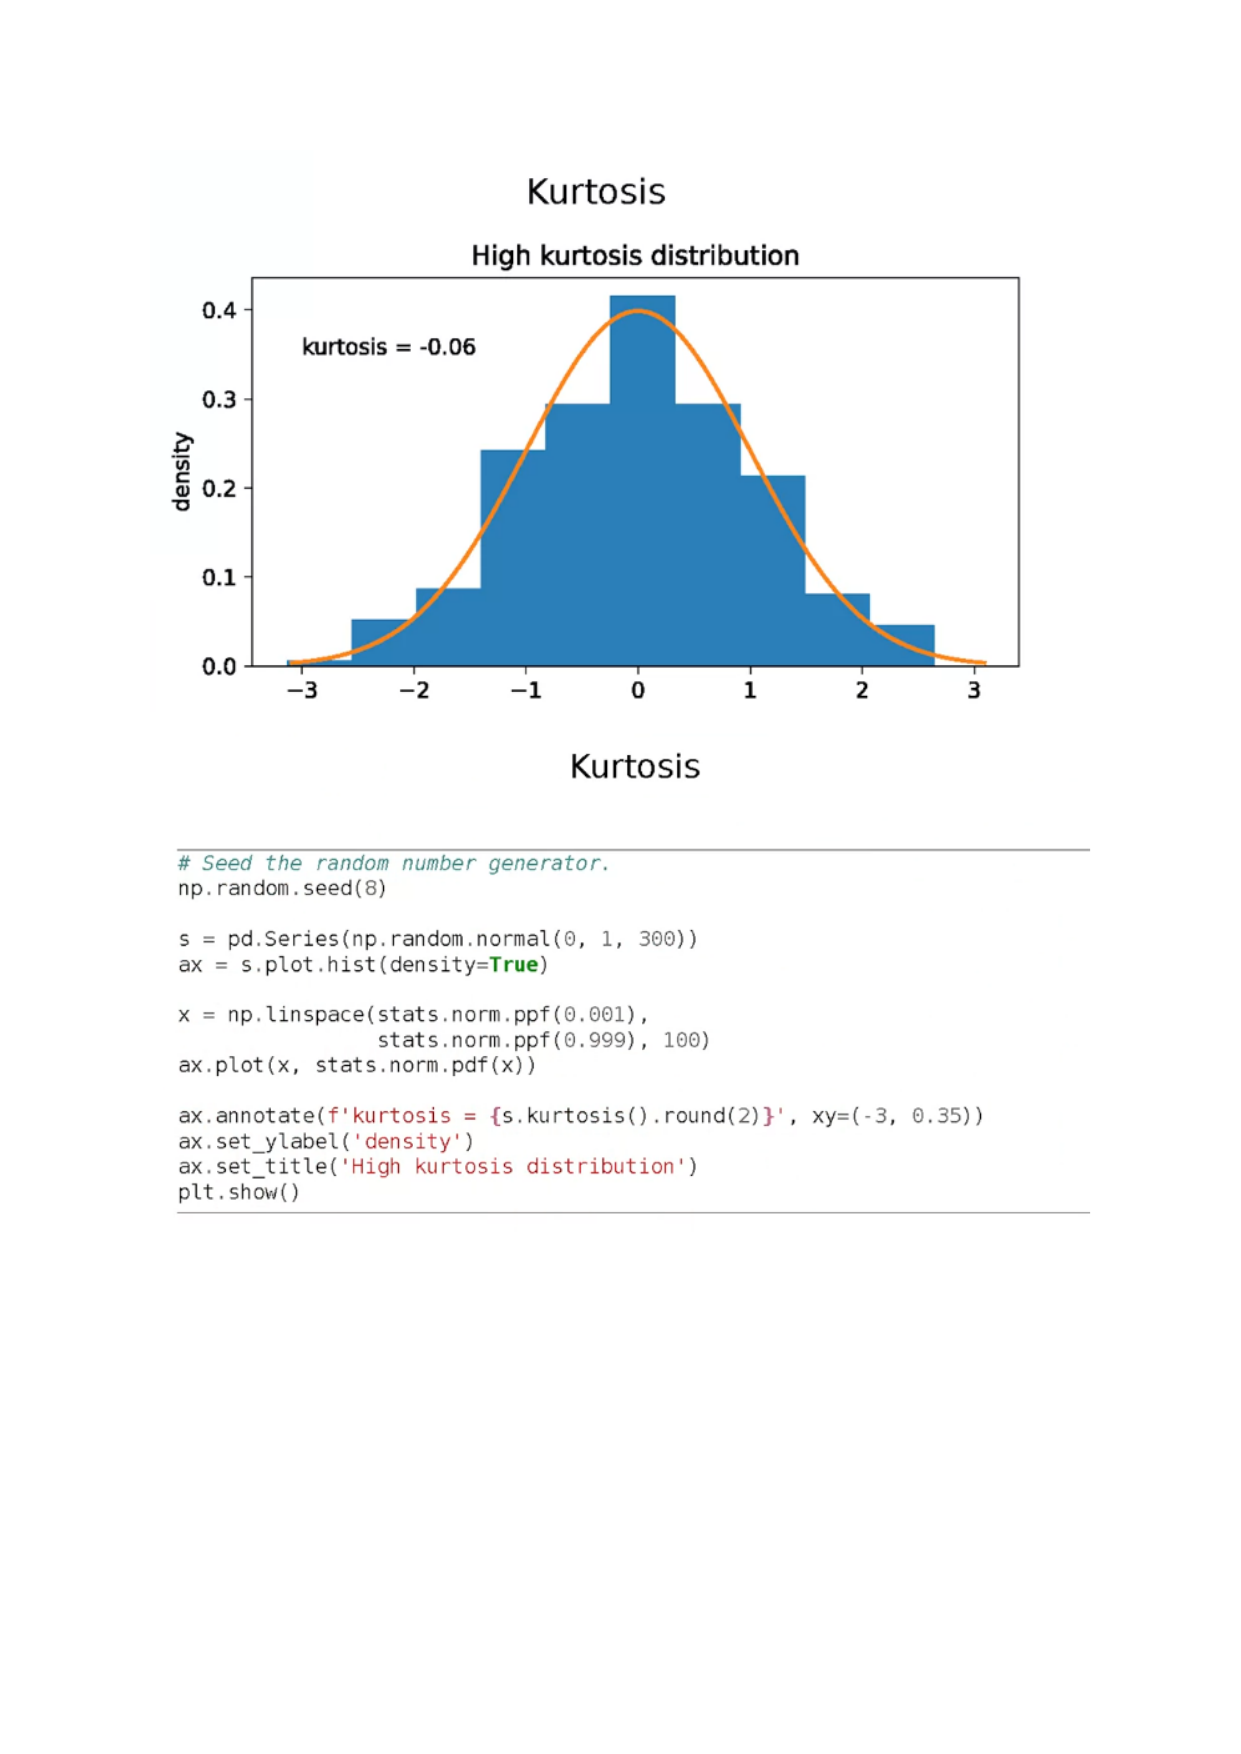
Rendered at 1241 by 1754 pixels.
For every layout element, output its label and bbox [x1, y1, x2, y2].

picture [150, 150, 1091, 712]
picture [150, 730, 1091, 1256]
